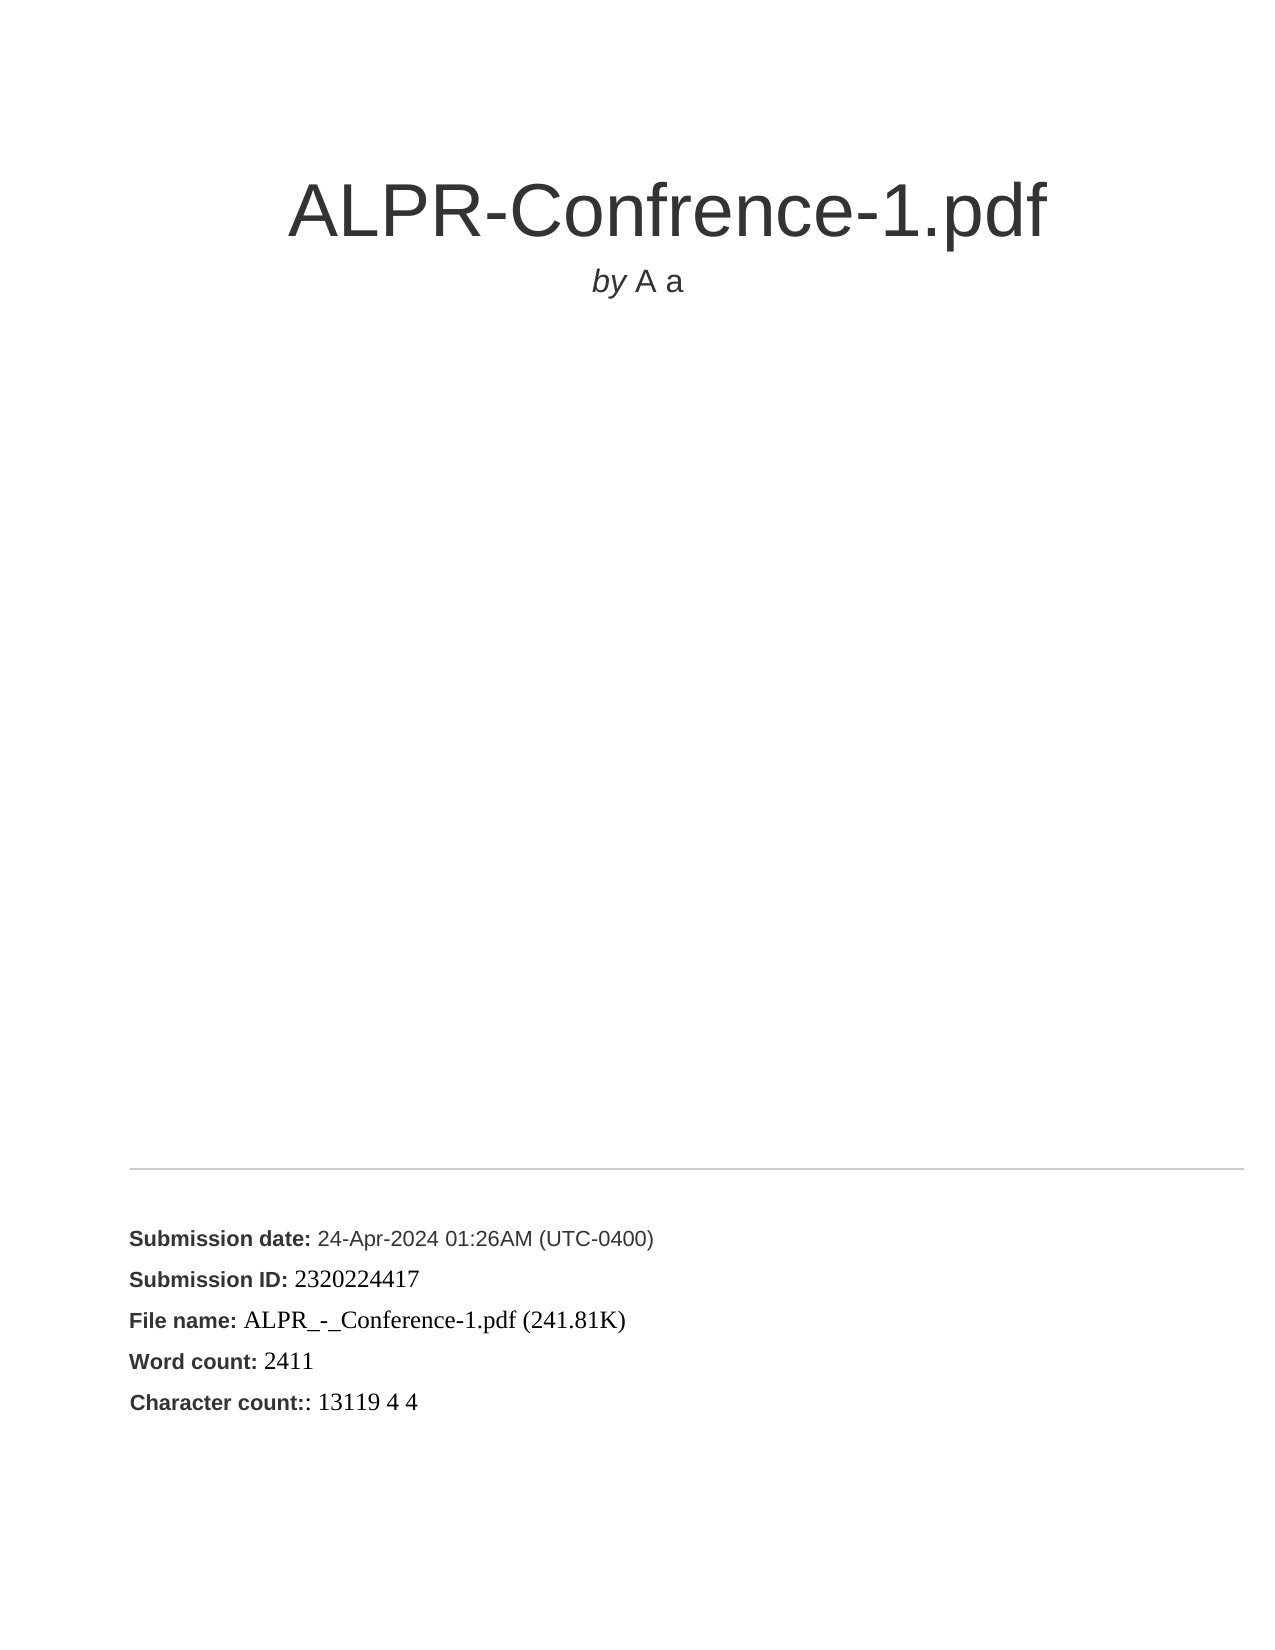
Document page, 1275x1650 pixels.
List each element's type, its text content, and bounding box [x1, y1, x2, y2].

text Submission ID: 2320224417 [129, 1264, 1157, 1292]
text by A a [120, 262, 1155, 299]
text Character count:: 13119 4 4 [123, 1387, 1155, 1416]
text File name: ALPR_-_Conference-1.pdf (241.81K) [129, 1305, 1157, 1333]
text Submission date: 24-Apr-2024 01:26AM (UTC-0400) [129, 1226, 1157, 1251]
text ALPR-Confrence-1.pdf [184, 166, 1155, 252]
text Word count: 2411 [129, 1346, 1157, 1374]
